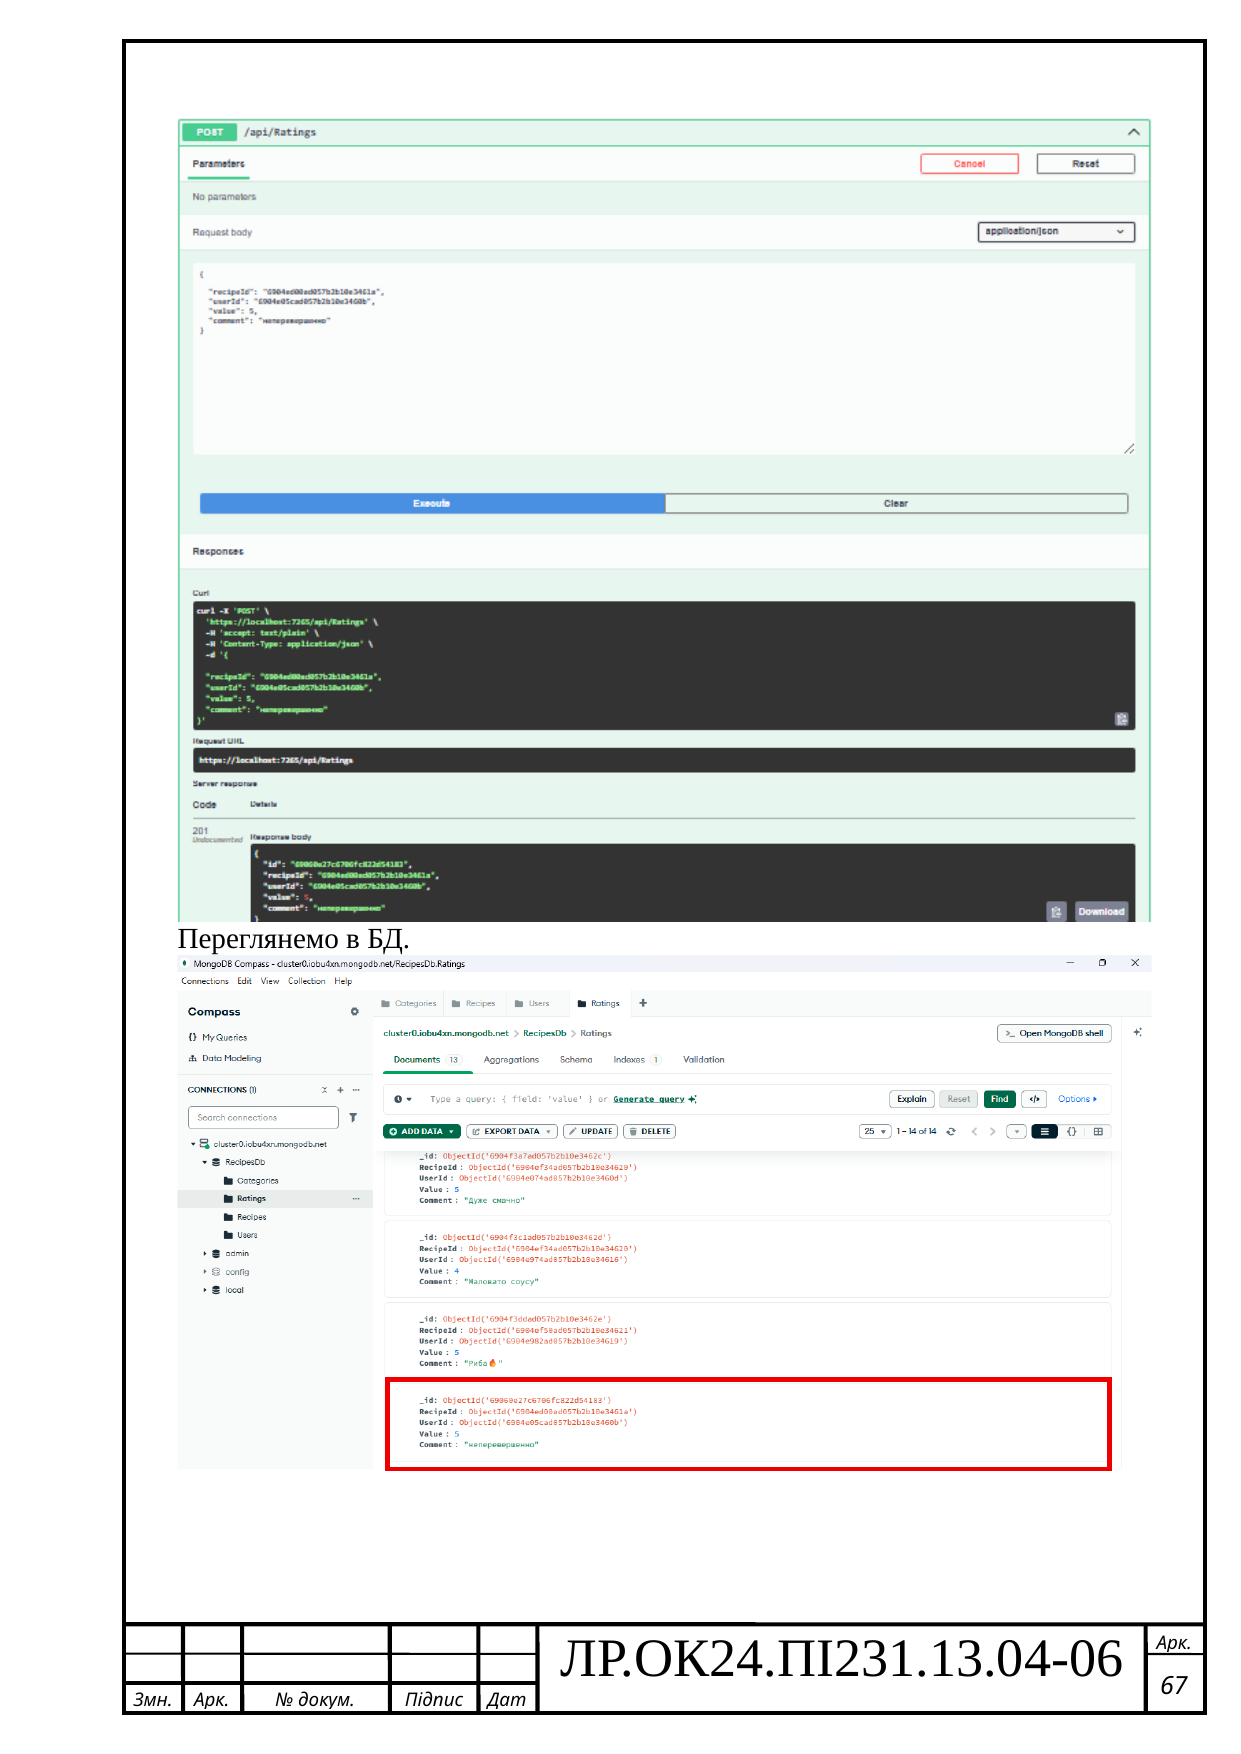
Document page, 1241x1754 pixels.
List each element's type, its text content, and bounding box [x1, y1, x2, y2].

picture [390, 1382, 1107, 1467]
text Переглянемо в БД. [177, 922, 1152, 955]
picture [177, 118, 1152, 922]
picture [177, 955, 1152, 1469]
